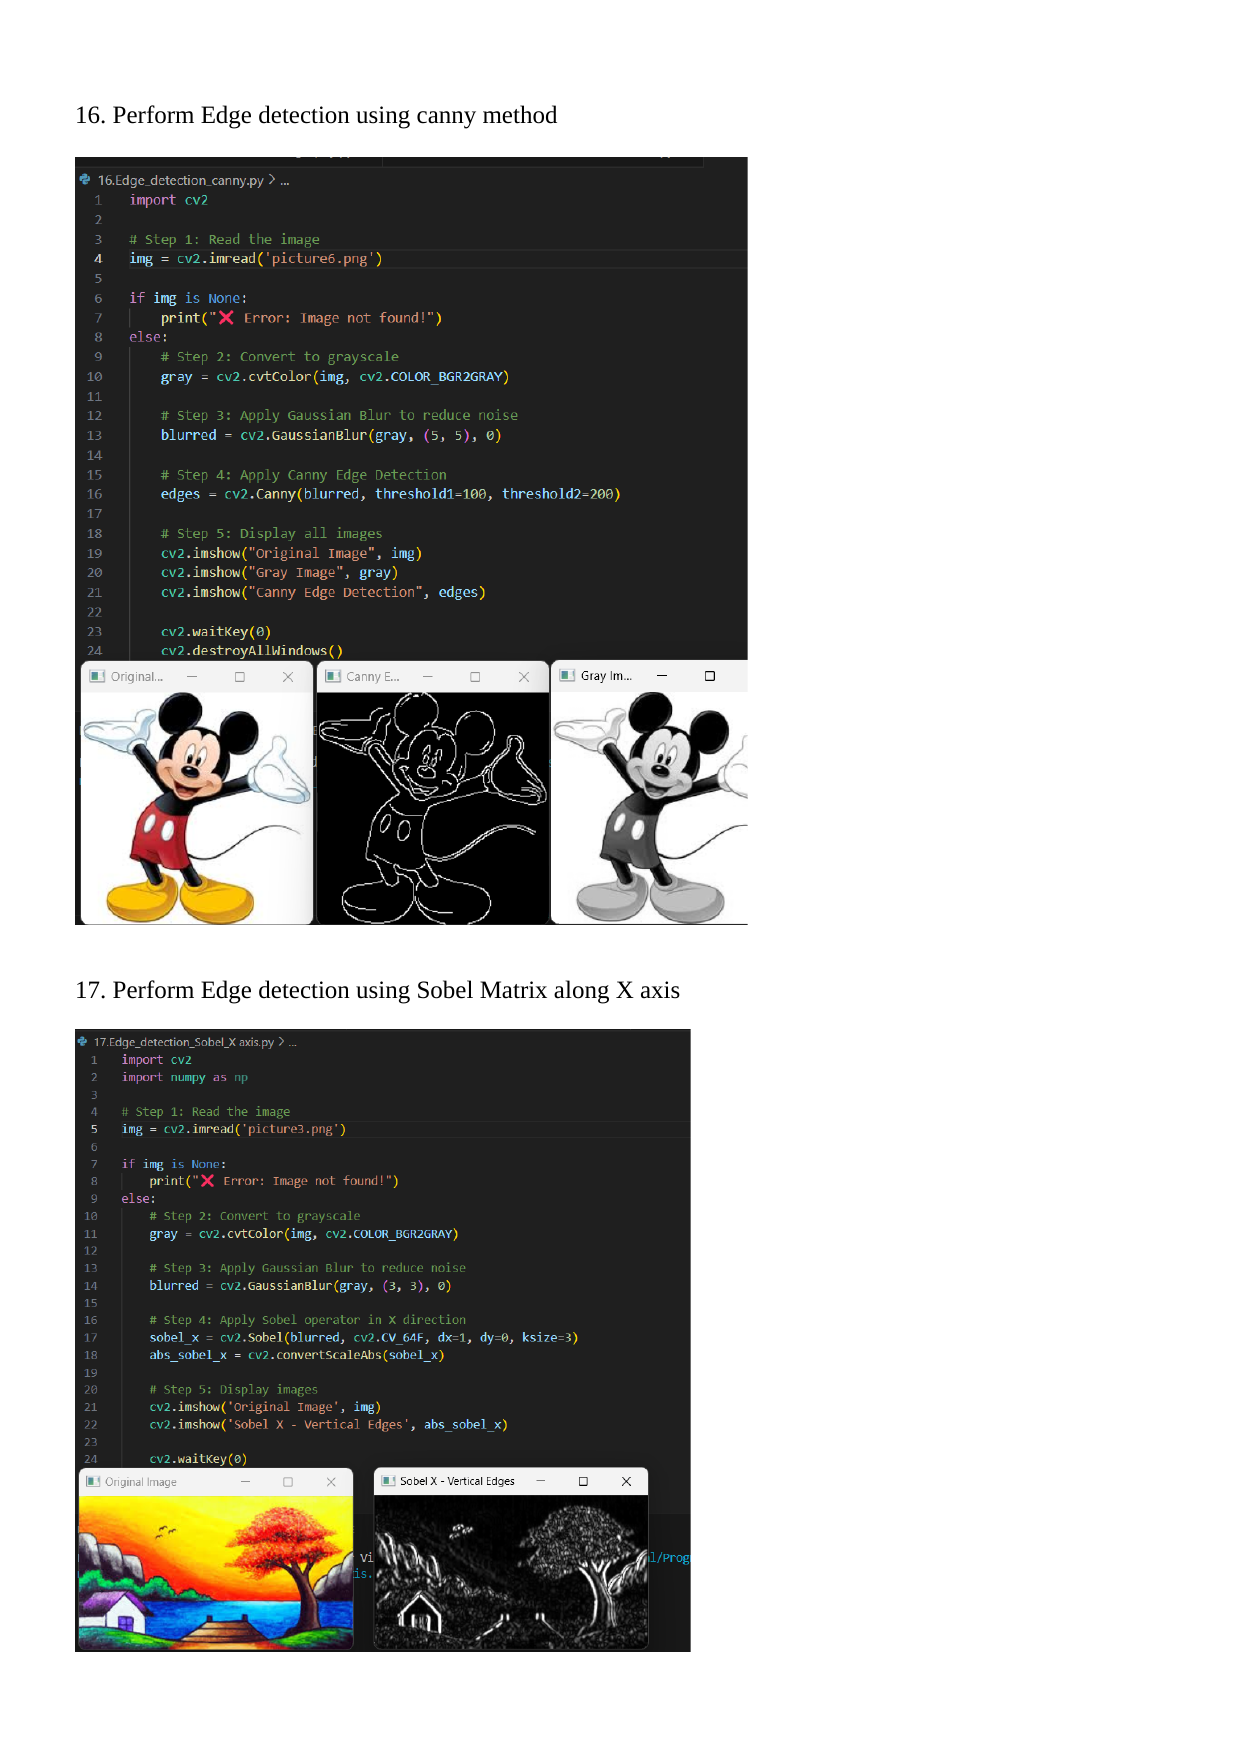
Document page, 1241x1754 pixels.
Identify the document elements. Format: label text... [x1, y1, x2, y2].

text 17. Perform Edge detection using Sobel Matrix along X axis [75, 976, 1165, 1004]
list Perform Edge detection using canny method [75, 100, 1165, 129]
picture [75, 157, 748, 925]
picture [75, 1029, 691, 1652]
